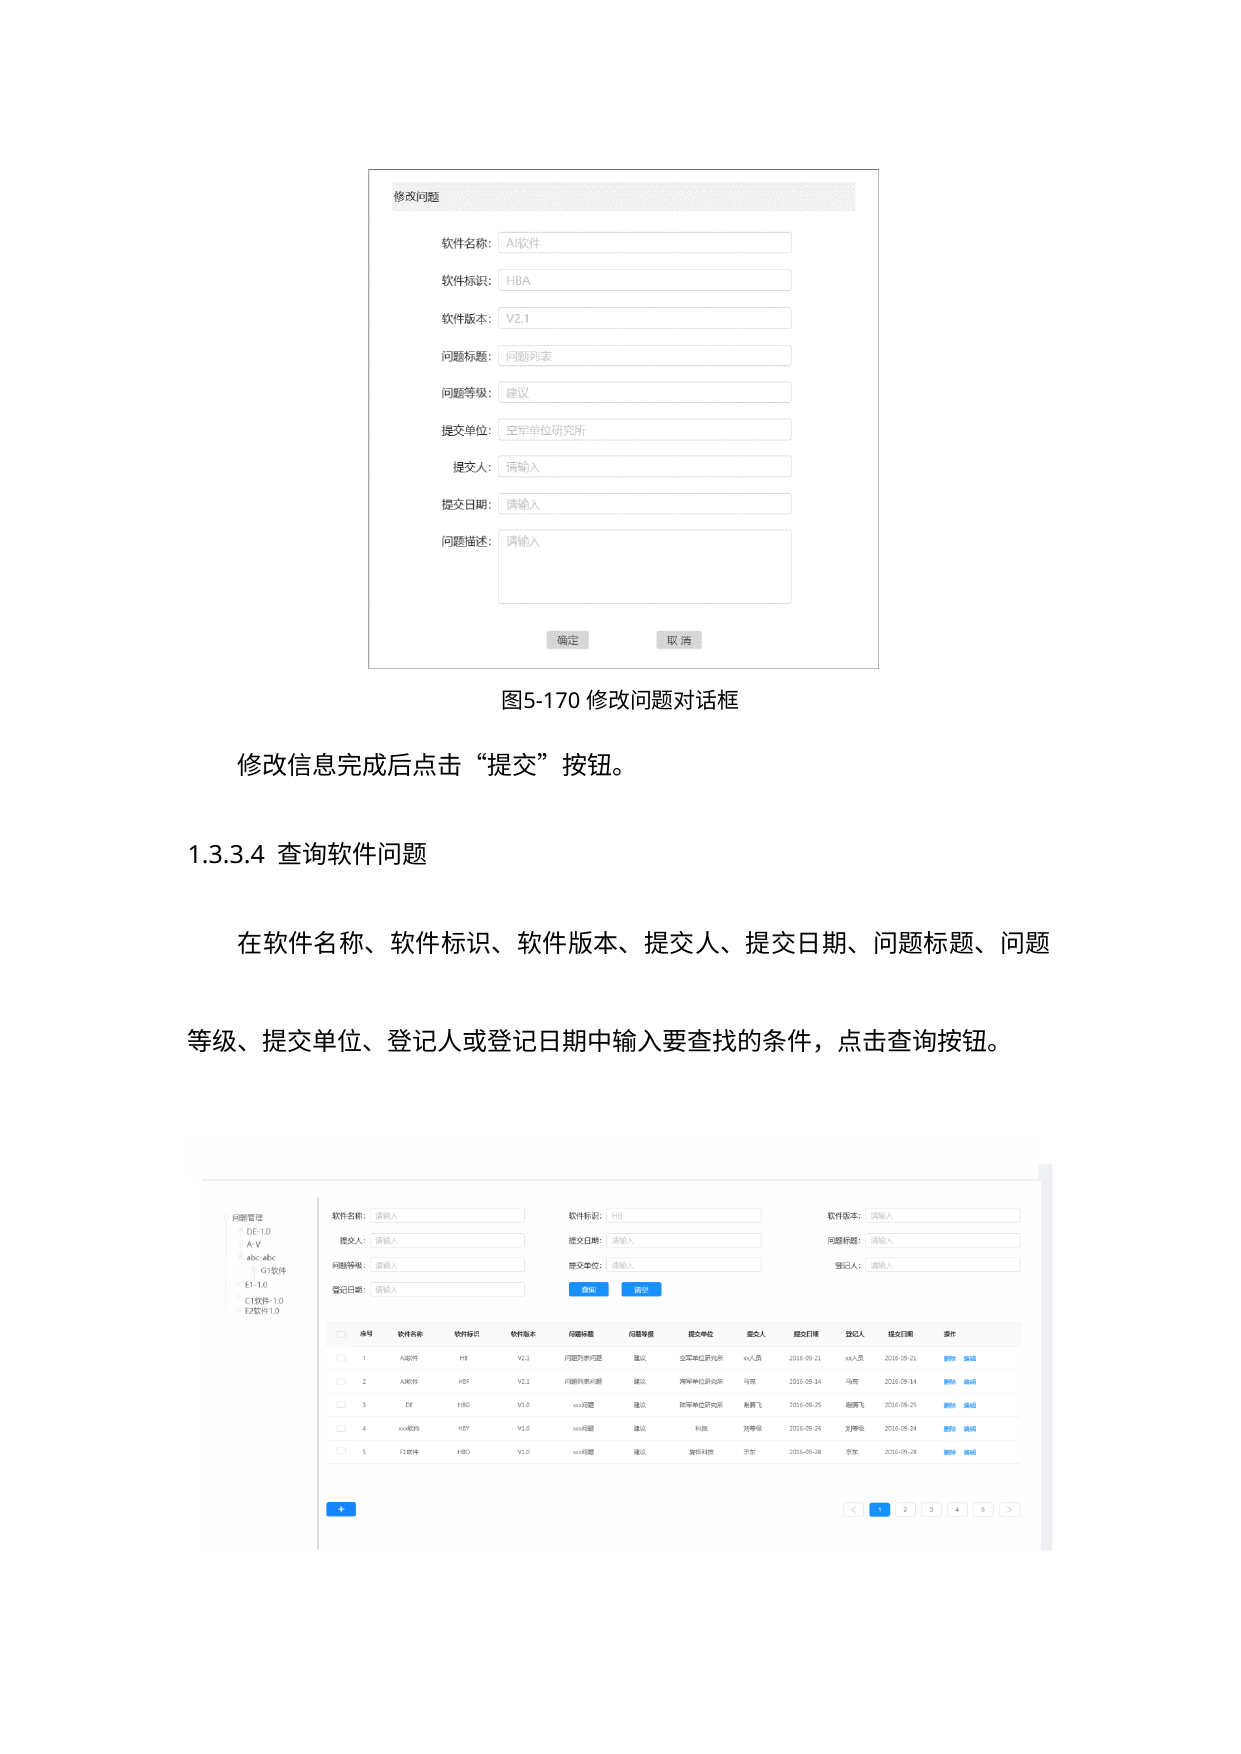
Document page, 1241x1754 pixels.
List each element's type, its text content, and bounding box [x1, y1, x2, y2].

text 图5-170 修改问题对话框 [187, 682, 1053, 715]
picture [361, 162, 879, 669]
text 在软件名称、软件标识、软件版本、提交人、提交日期、问题标题、问题等级、提交单位、登记人或登记日期中输入要查找的条件，点击查询按钮。 [187, 909, 1053, 1072]
text 修改信息完成后点击“提交”按钮。 [187, 731, 1053, 796]
picture [187, 1133, 1053, 1550]
subtitle 查询软件问题 [187, 820, 1053, 885]
